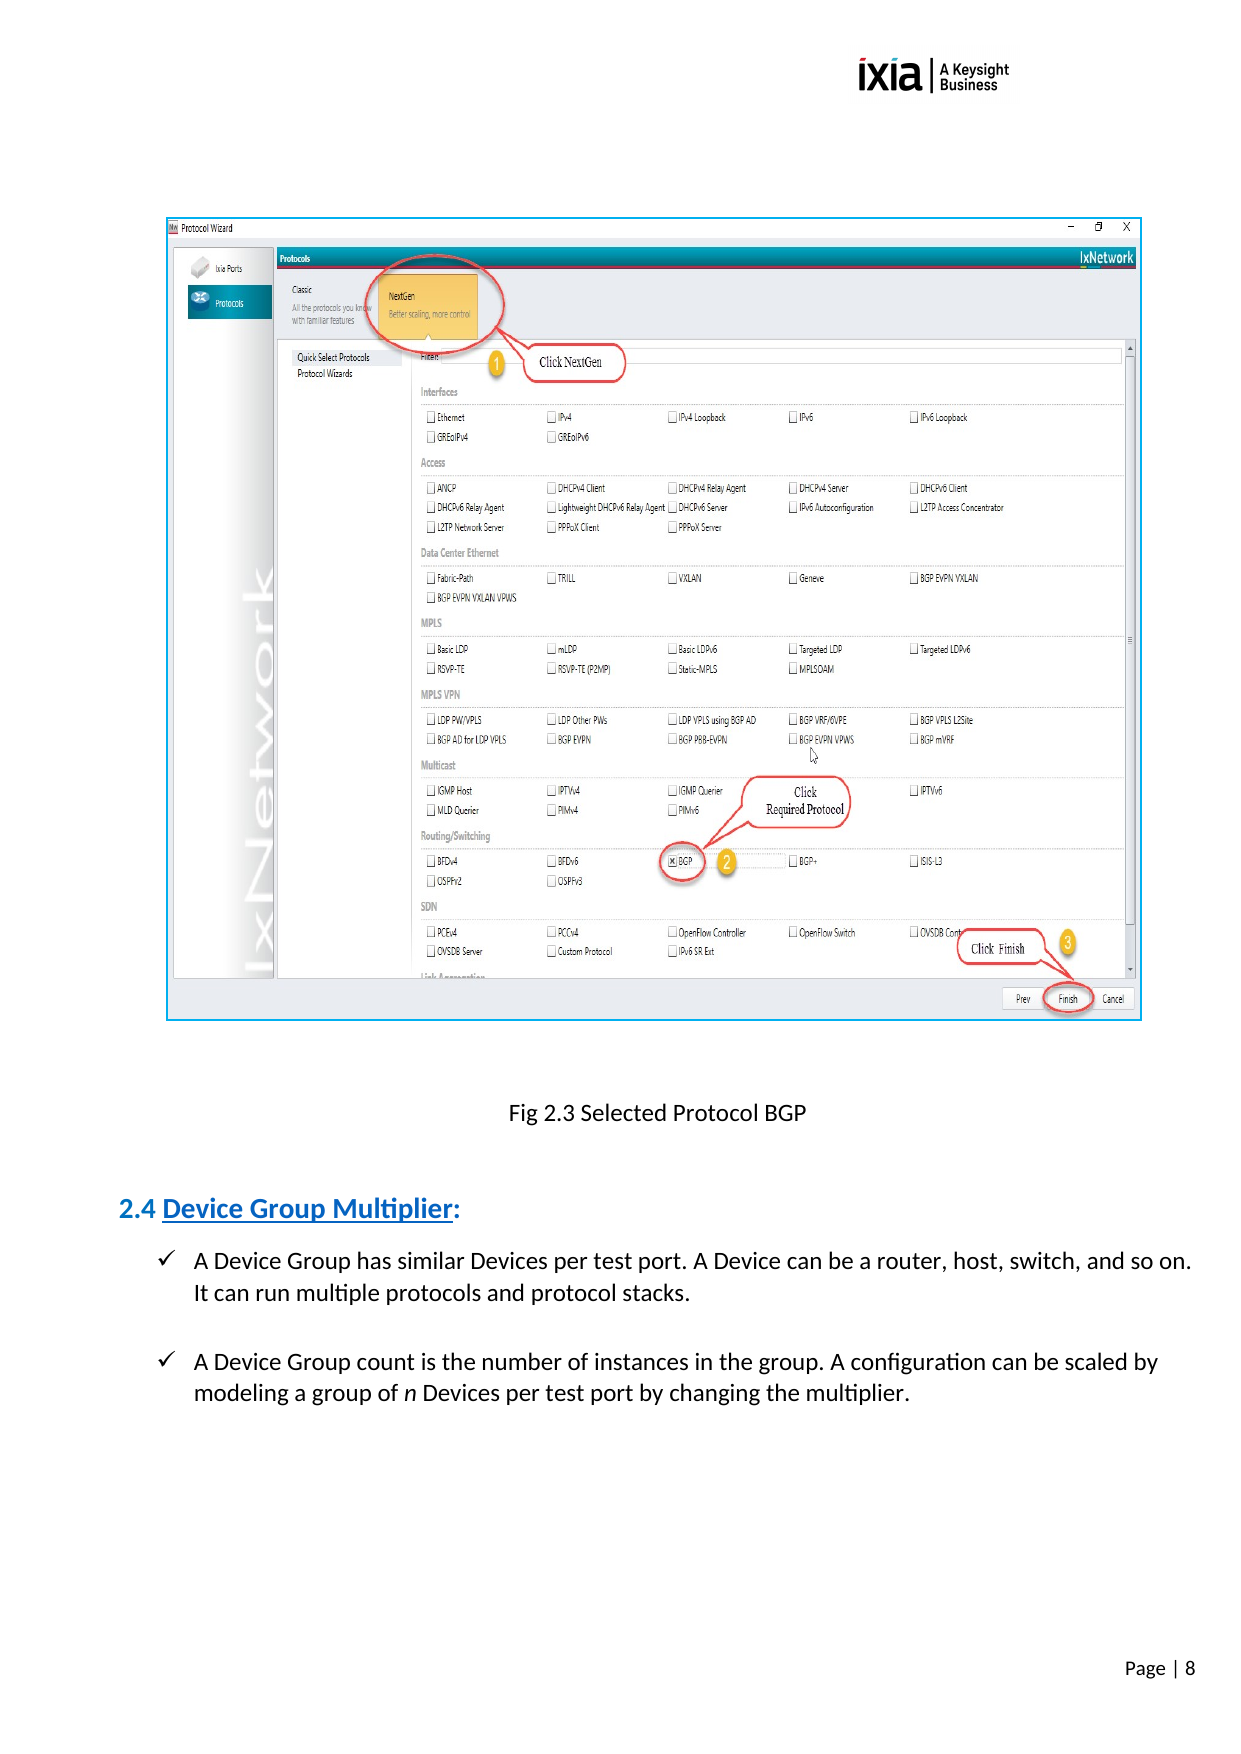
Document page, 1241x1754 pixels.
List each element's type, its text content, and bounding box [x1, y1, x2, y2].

picture [169, 220, 1139, 1018]
subtitle Device Group Multiplier: [118, 1191, 1141, 1226]
text Fig 2.3 Selected Protocol BGP [120, 1097, 1195, 1128]
picture [847, 45, 1021, 104]
list A Device Group count is the number of instances in the group. A configuration can be scaled by modeling a group of n Devices per test port by changing the multiplier. [156, 1346, 1195, 1408]
list A Device Group has similar Devices per test port. A Device can be a router, host, switch, and so on. It can run multiple protocols and protocol stacks. [156, 1245, 1195, 1307]
